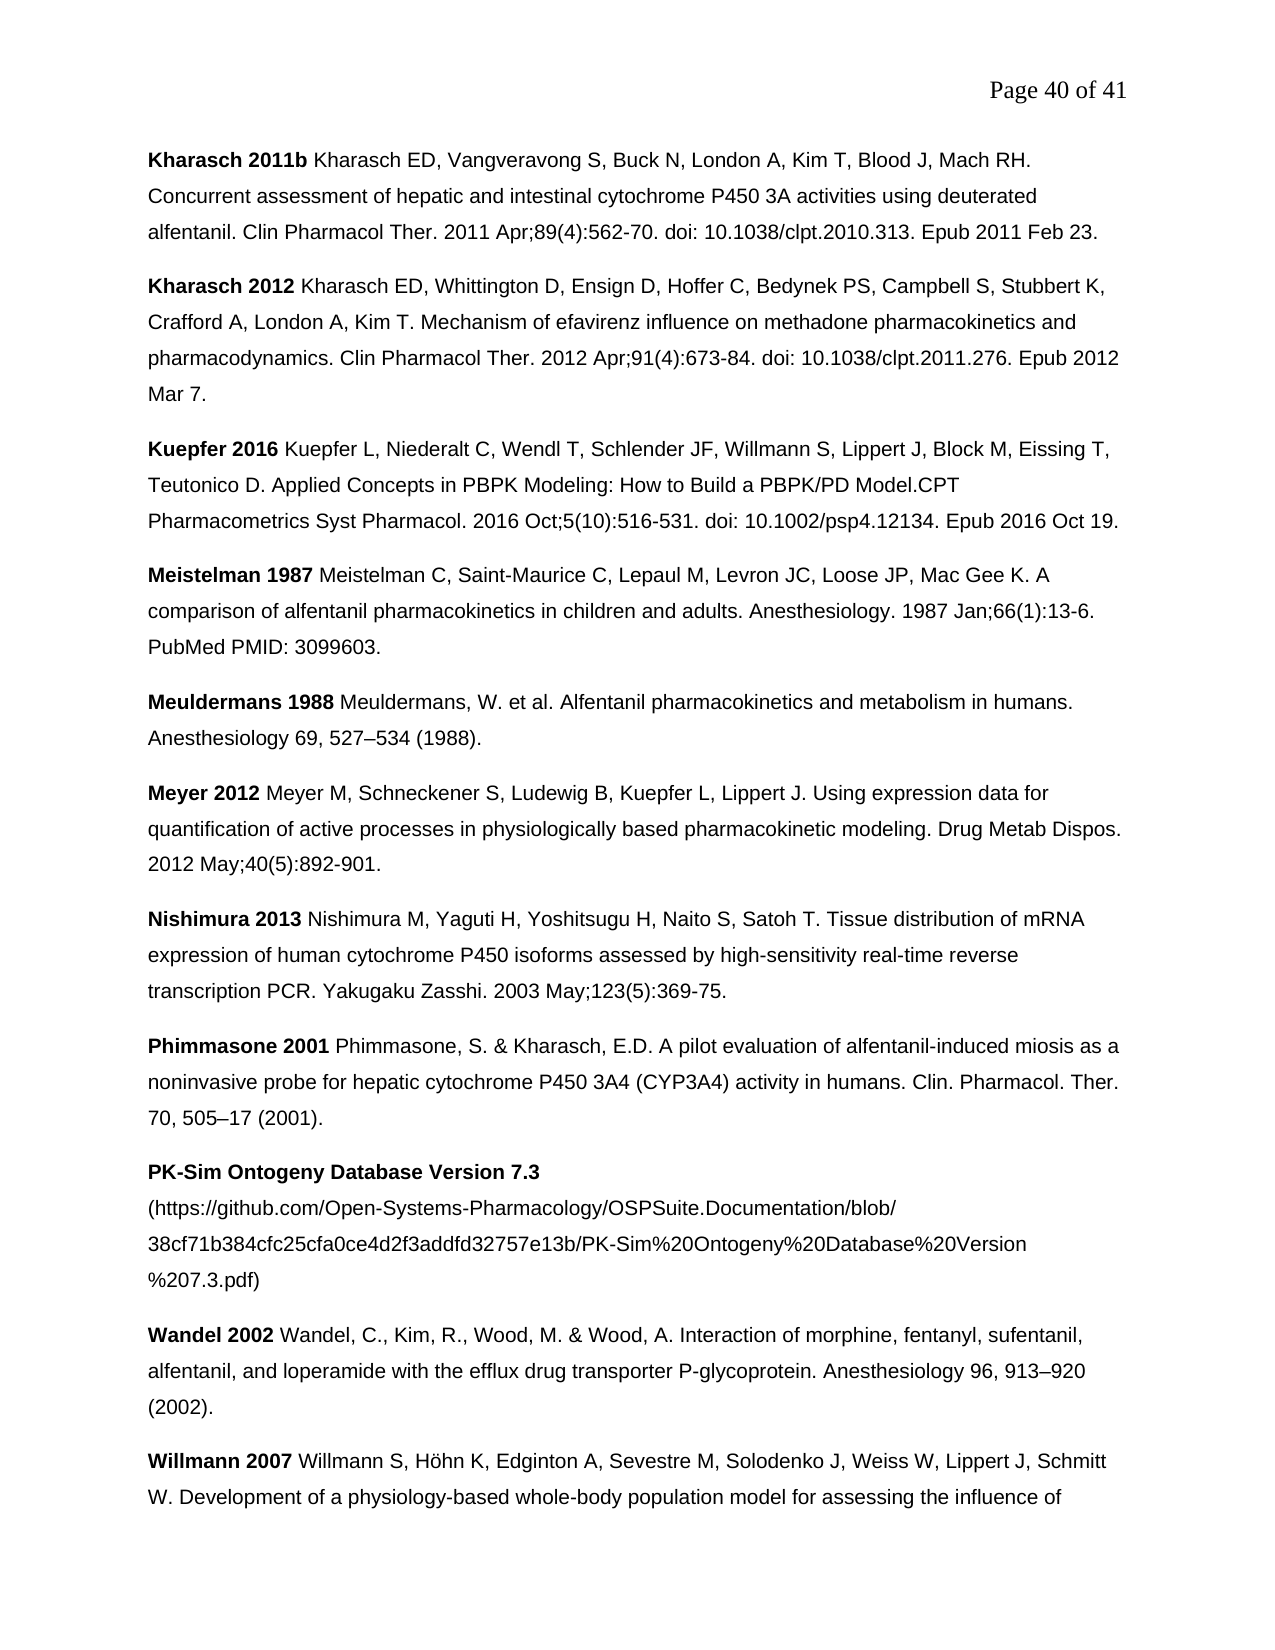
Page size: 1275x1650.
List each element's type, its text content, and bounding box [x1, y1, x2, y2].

text Nishimura 2013 Nishimura M, Yaguti H, Yoshitsugu H, Naito S, Satoh T. Tissue distribution of mRNA expression of human cytochrome P450 isoforms assessed by high-sensitivity real-time reverse transcription PCR. Yakugaku Zasshi. 2003 May;123(5):369-75. [148, 907, 1127, 1003]
text Kharasch 2011b Kharasch ED, Vangveravong S, Buck N, London A, Kim T, Blood J, Mach RH. Concurrent assessment of hepatic and intestinal cytochrome P450 3A activities using deuterated alfentanil. Clin Pharmacol Ther. 2011 Apr;89(4):562-70. doi: 10.1038/clpt.2010.313. Epub 2011 Feb 23. [148, 148, 1127, 243]
text Meistelman 1987 Meistelman C, Saint-Maurice C, Lepaul M, Levron JC, Loose JP, Mac Gee K. A comparison of alfentanil pharmacokinetics in children and adults. Anesthesiology. 1987 Jan;66(1):13-6. PubMed PMID: 3099603. [148, 563, 1127, 659]
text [148, 1449, 1127, 1509]
text Phimmasone 2001 Phimmasone, S. & Kharasch, E.D. A pilot evaluation of alfentanil-induced miosis as a noninvasive probe for hepatic cytochrome P450 3A4 (CYP3A4) activity in humans. Clin. Pharmacol. Ther. 70, 505–17 (2001). [148, 1033, 1127, 1129]
text Meuldermans 1988 Meuldermans, W. et al. Alfentanil pharmacokinetics and metabolism in humans. Anesthesiology 69, 527–534 (1988). [148, 690, 1127, 750]
text Kuepfer 2016 Kuepfer L, Niederalt C, Wendl T, Schlender JF, Willmann S, Lippert J, Block M, Eissing T, Teutonico D. Applied Concepts in PBPK Modeling: How to Build a PBPK/PD Model.CPT Pharmacometrics Syst Pharmacol. 2016 Oct;5(10):516-531. doi: 10.1002/psp4.12134. Epub 2016 Oct 19. [148, 437, 1127, 532]
text Kharasch 2012 Kharasch ED, Whittington D, Ensign D, Hoffer C, Bedynek PS, Campbell S, Stubbert K, Crafford A, London A, Kim T. Mechanism of efavirenz influence on methadone pharmacokinetics and pharmacodynamics. Clin Pharmacol Ther. 2012 Apr;91(4):673-84. doi: 10.1038/clpt.2011.276. Epub 2012 Mar 7. [148, 274, 1127, 406]
text PK-Sim Ontogeny Database Version 7.3 (https://github.com/Open-Systems-Pharmacology/OSPSuite.Documentation/blob/38cf71b384cfc25cfa0ce4d2f3addfd32757e13b/PK-Sim%20Ontogeny%20Database%20Version%207.3.pdf) [148, 1160, 1127, 1292]
text Meyer 2012 Meyer M, Schneckener S, Ludewig B, Kuepfer L, Lippert J. Using expression data for quantification of active processes in physiologically based pharmacokinetic modeling. Drug Metab Dispos. 2012 May;40(5):892-901. [148, 780, 1127, 876]
text Wandel 2002 Wandel, C., Kim, R., Wood, M. & Wood, A. Interaction of morphine, fentanyl, sufentanil, alfentanil, and loperamide with the efflux drug transporter P-glycoprotein. Anesthesiology 96, 913–920 (2002). [148, 1323, 1127, 1418]
